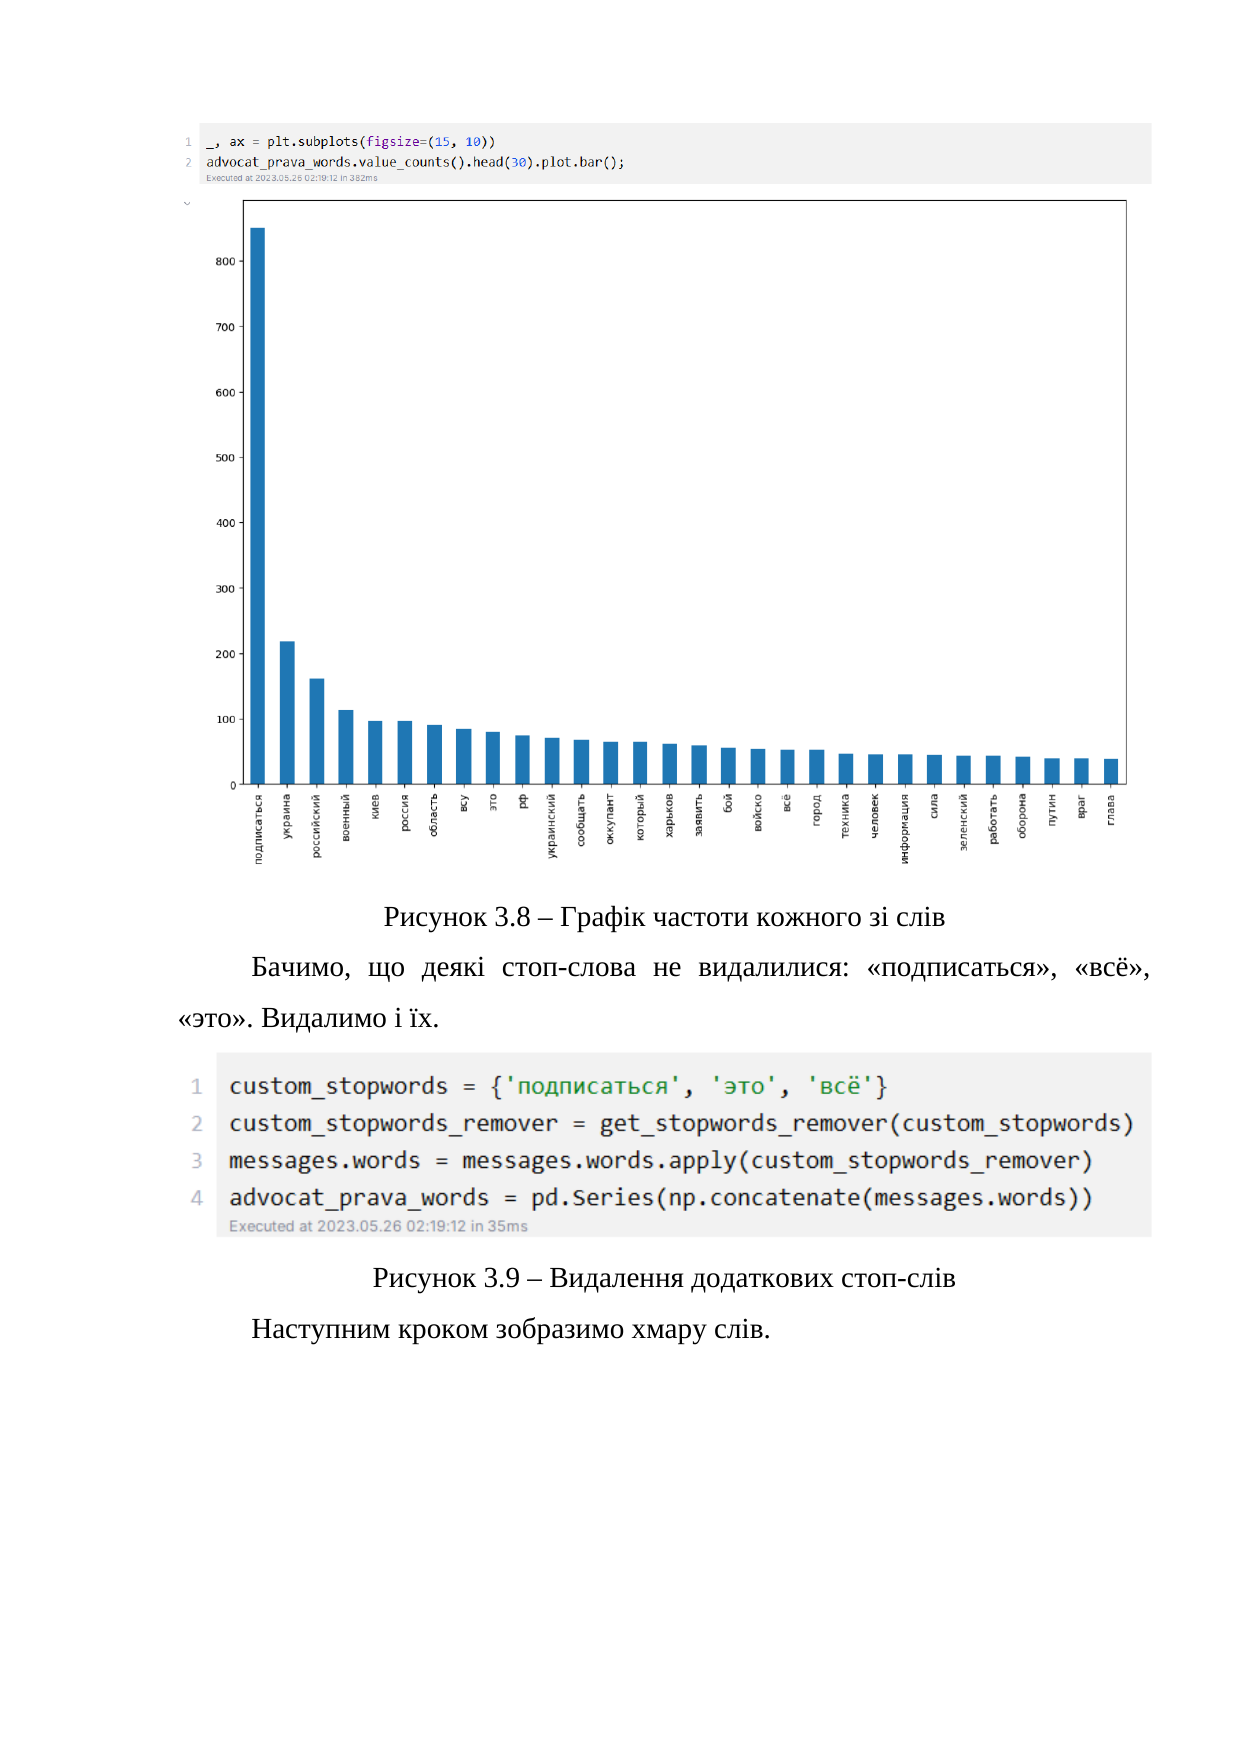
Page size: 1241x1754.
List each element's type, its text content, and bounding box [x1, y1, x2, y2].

text Наступним кроком зобразимо хмару слів. [177, 1311, 1152, 1344]
text Рисунок 3.9 – Видалення додаткових стоп-слів [177, 1261, 1152, 1294]
picture [177, 1050, 1152, 1244]
picture [177, 118, 1152, 883]
text Бачимо, що деякі стоп-слова не видалилися: «подписаться», «всё», «это». Видалимо і їх. [177, 949, 1152, 1033]
text Рисунок 3.8 – Графік частоти кожного зі слів [177, 899, 1152, 933]
